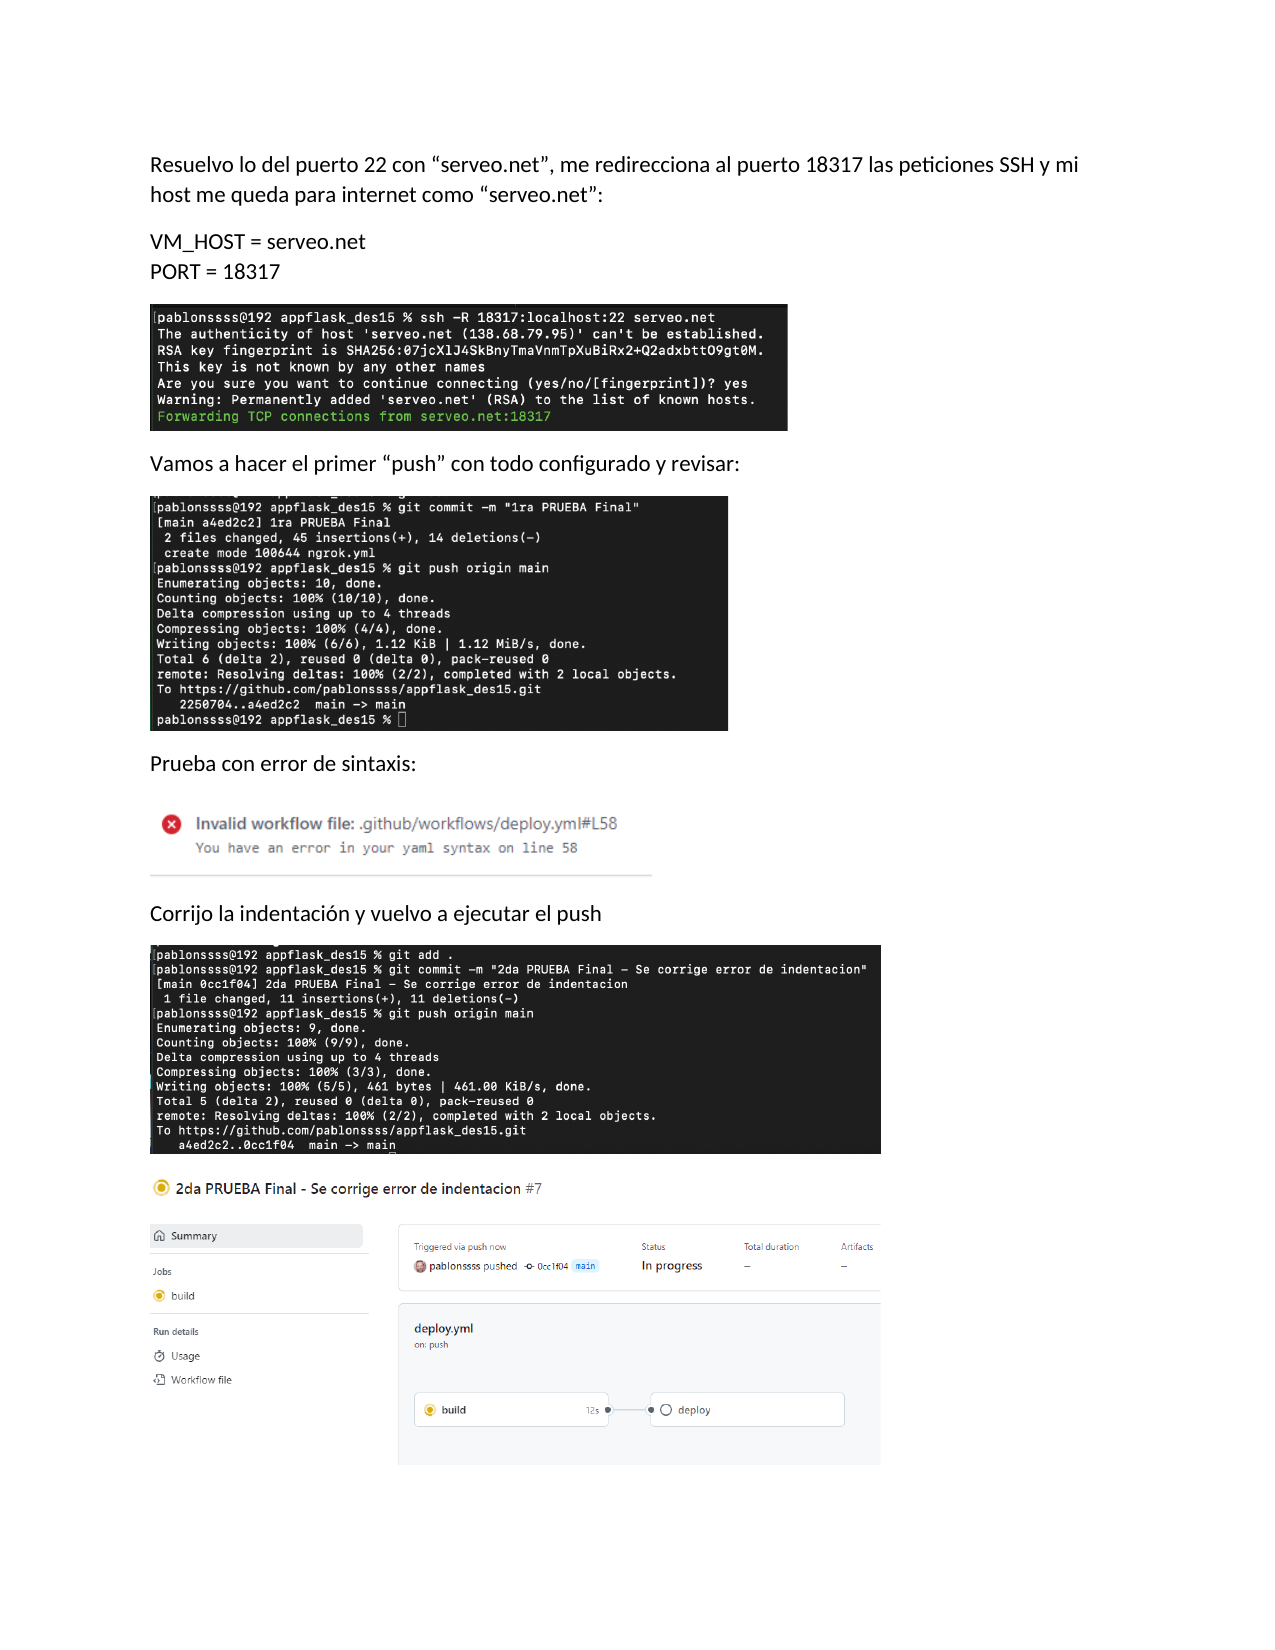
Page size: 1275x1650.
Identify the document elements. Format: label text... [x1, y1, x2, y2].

text Resuelvo lo del puerto 22 con “serveo.net”, me redirecciona al puerto 18317 las peticiones SSH y mi host me queda para internet como “serveo.net”: [150, 150, 1125, 208]
picture [150, 945, 881, 1154]
text Corrijo la indentación y vuelvo a ejecutar el push [150, 899, 1125, 927]
text VM_HOST = serveo.net PORT = 18317 [150, 227, 1125, 285]
picture [150, 795, 653, 881]
picture [150, 496, 729, 731]
text Prueba con error de sintaxis: [150, 749, 1125, 777]
picture [150, 304, 788, 431]
text Vamos a hacer el primer “push” con todo configurado y revisar: [150, 449, 1125, 478]
picture [150, 1172, 881, 1465]
